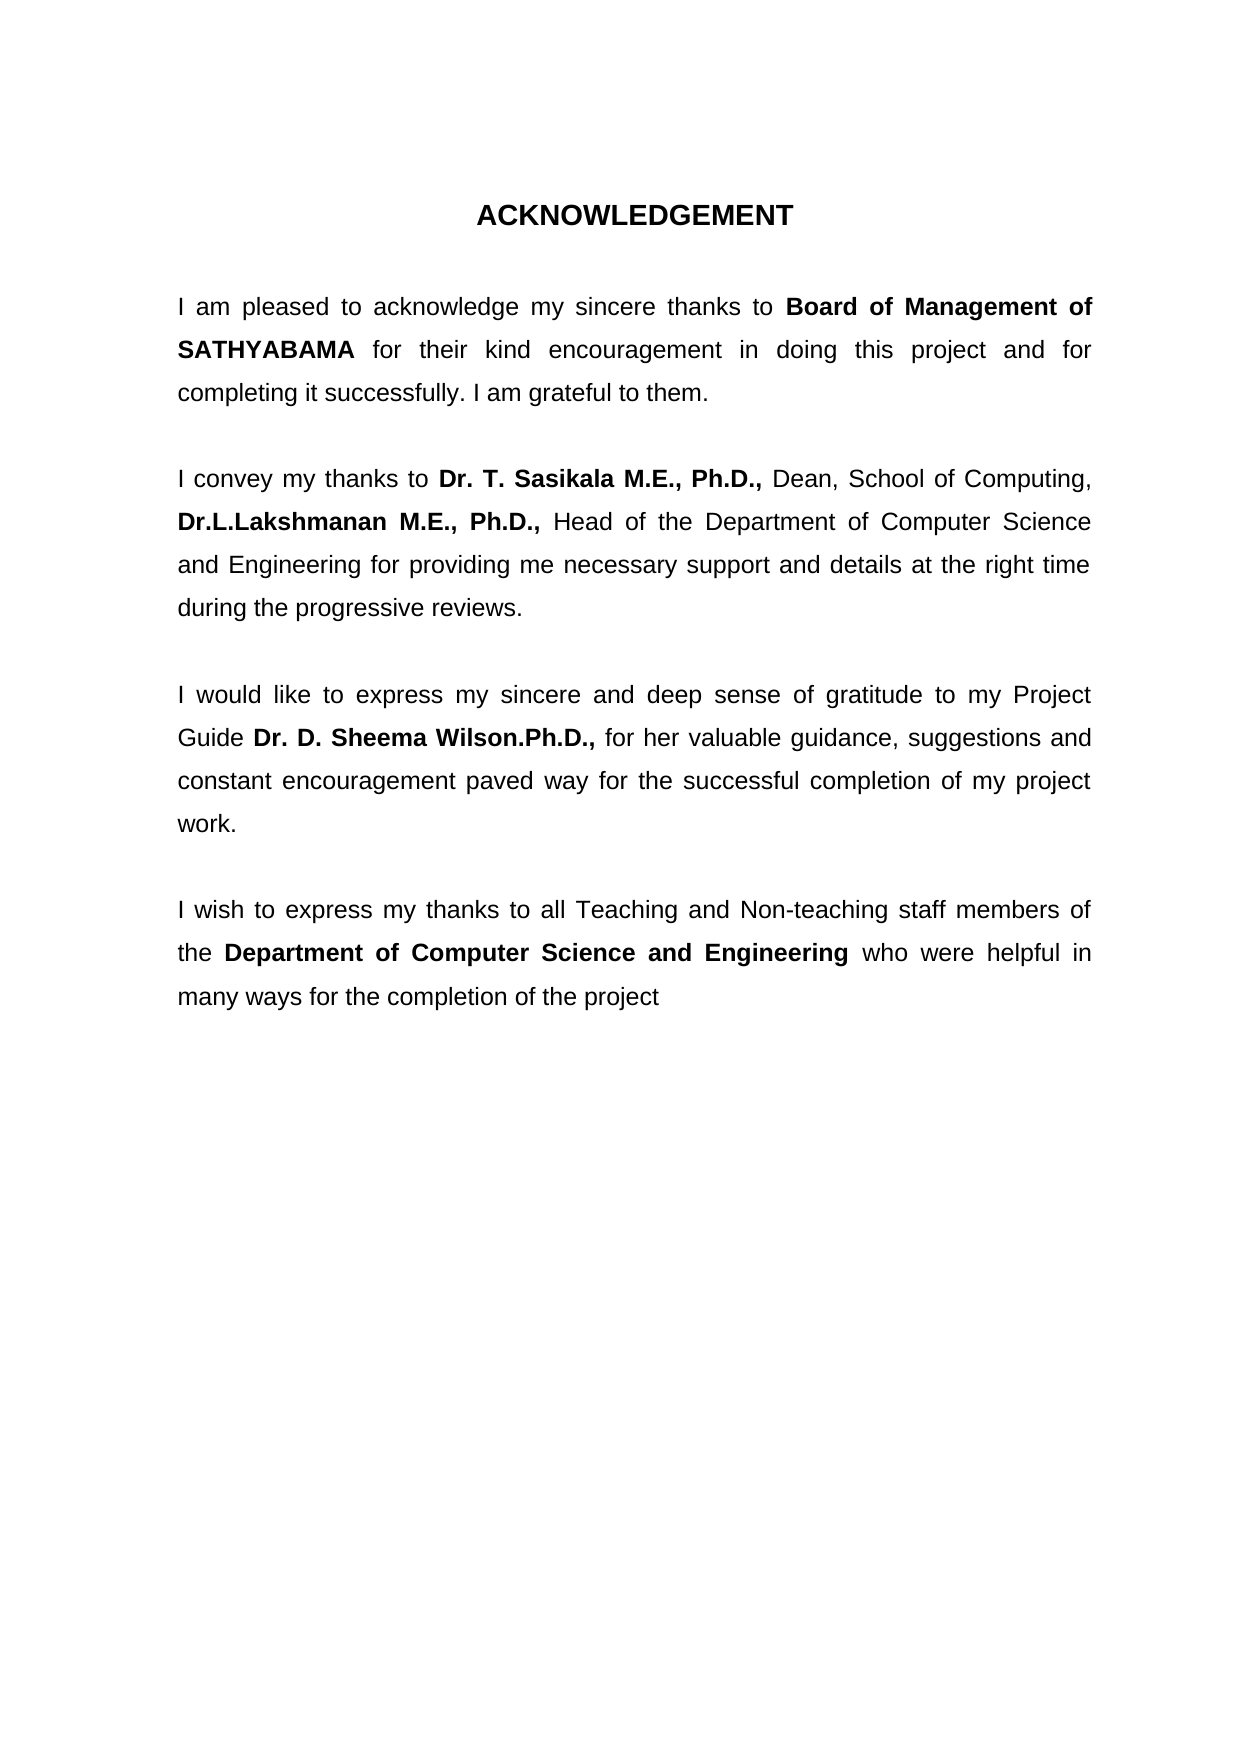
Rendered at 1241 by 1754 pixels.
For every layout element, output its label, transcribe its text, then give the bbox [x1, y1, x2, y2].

text I am pleased to acknowledge my sincere thanks to Board of Management of SATHYABAMA for their kind encouragement in doing this project and for completing it successfully. I am grateful to them. [177, 291, 1092, 406]
text ACKNOWLEDGEMENT [177, 198, 1092, 232]
text I wish to express my thanks to all Teaching and Non-teaching staff members of the Department of Computer Science and Engineering who were helpful in many ways for the completion of the project [177, 895, 1092, 1010]
text I convey my thanks to Dr. T. Sasikala M.E., Ph.D., Dean, School of Computing, Dr.L.Lakshmanan M.E., Ph.D., Head of the Department of Computer Science and Engineering for providing me necessary support and details at the right time during the progressive reviews. [177, 464, 1092, 622]
text I would like to express my sincere and deep sense of gratitude to my Project Guide Dr. D. Sheema Wilson.Ph.D., for her valuable guidance, suggestions and constant encouragement paved way for the successful completion of my project work. [177, 679, 1092, 838]
